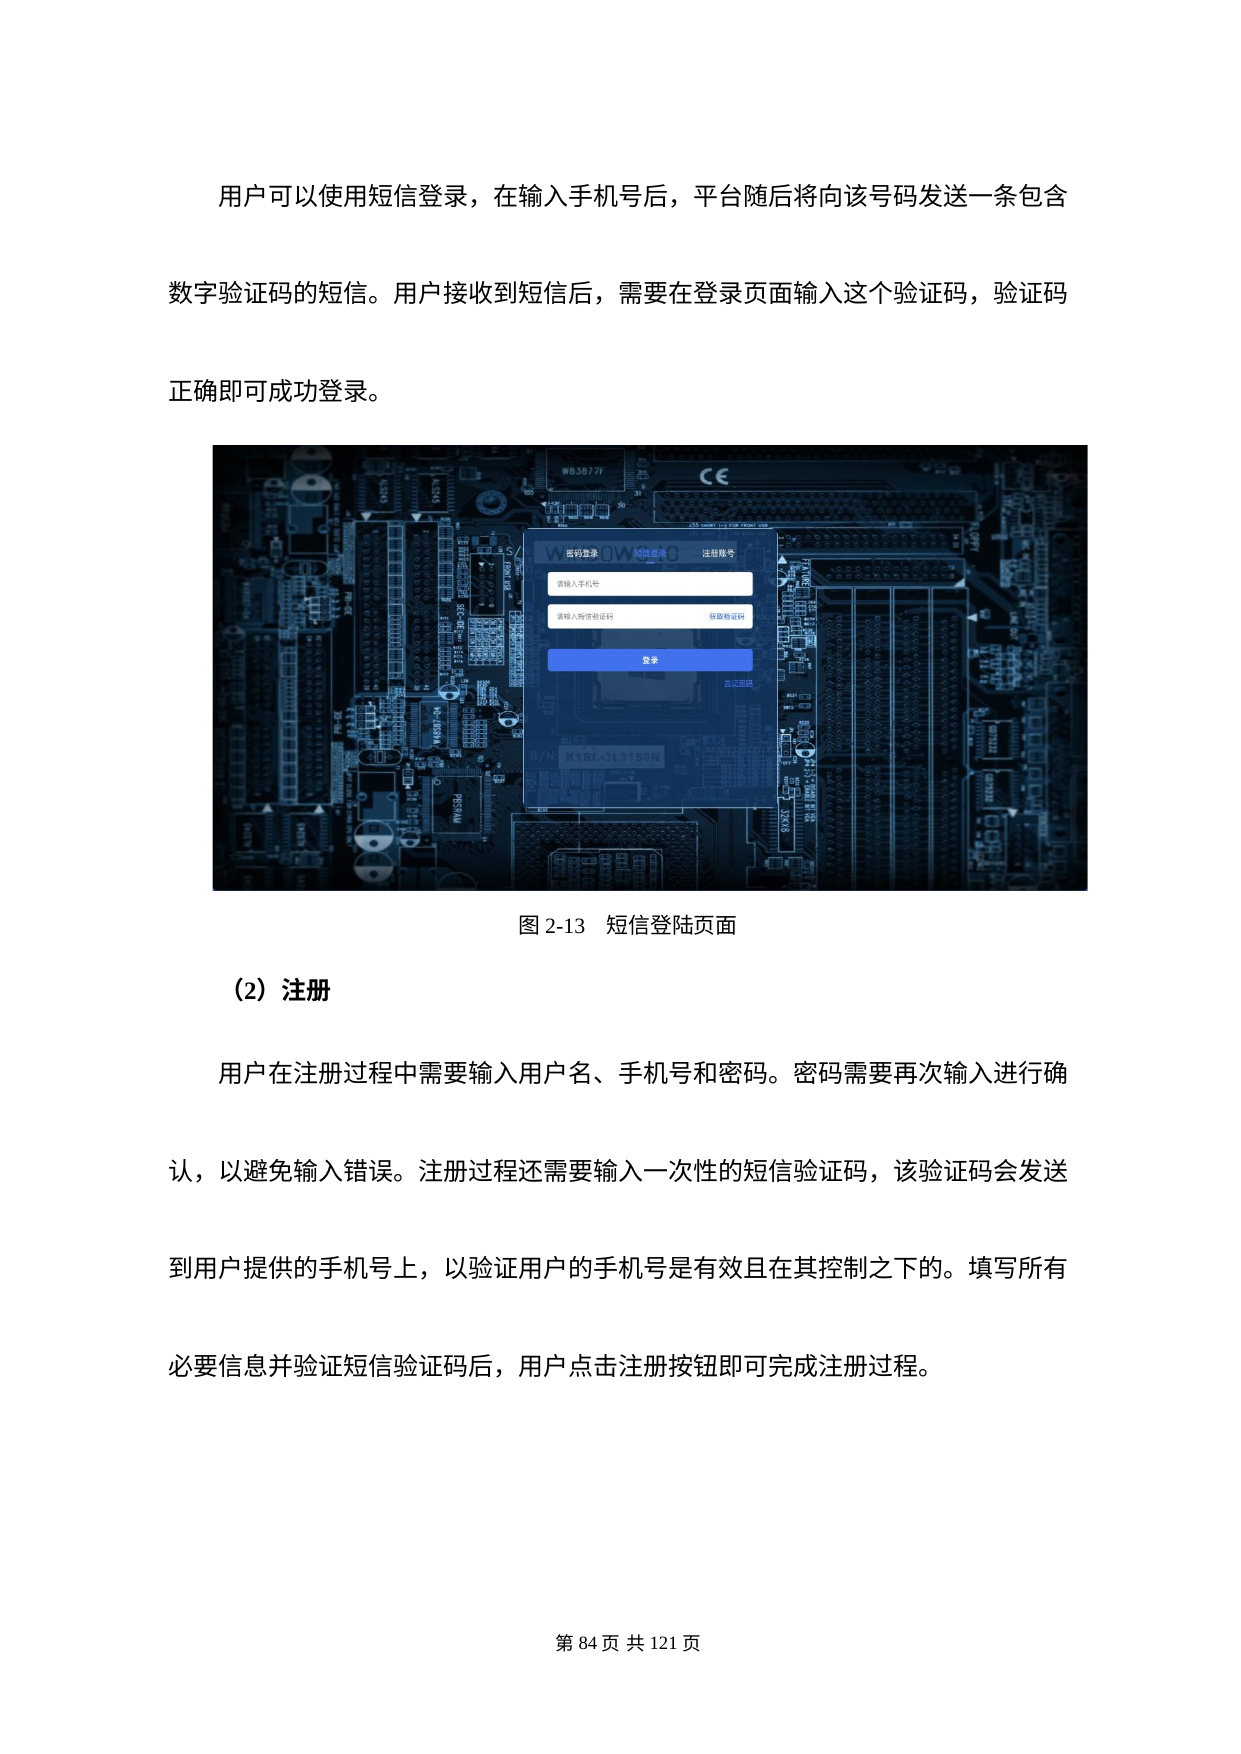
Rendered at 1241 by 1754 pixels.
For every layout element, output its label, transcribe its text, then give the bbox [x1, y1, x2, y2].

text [169, 1039, 1087, 1397]
text 用户可以使用短信登录，在输入手机号后，平台随后将向该号码发送一条包含数字验证码的短信。用户接收到短信后，需要在登录页面输入这个验证码，验证码正确即可成功登录。 [169, 162, 1087, 422]
subtitle （2）注册 [169, 956, 1087, 1021]
text 图2-13 短信登陆页面 [169, 908, 1087, 940]
picture [212, 445, 1088, 891]
